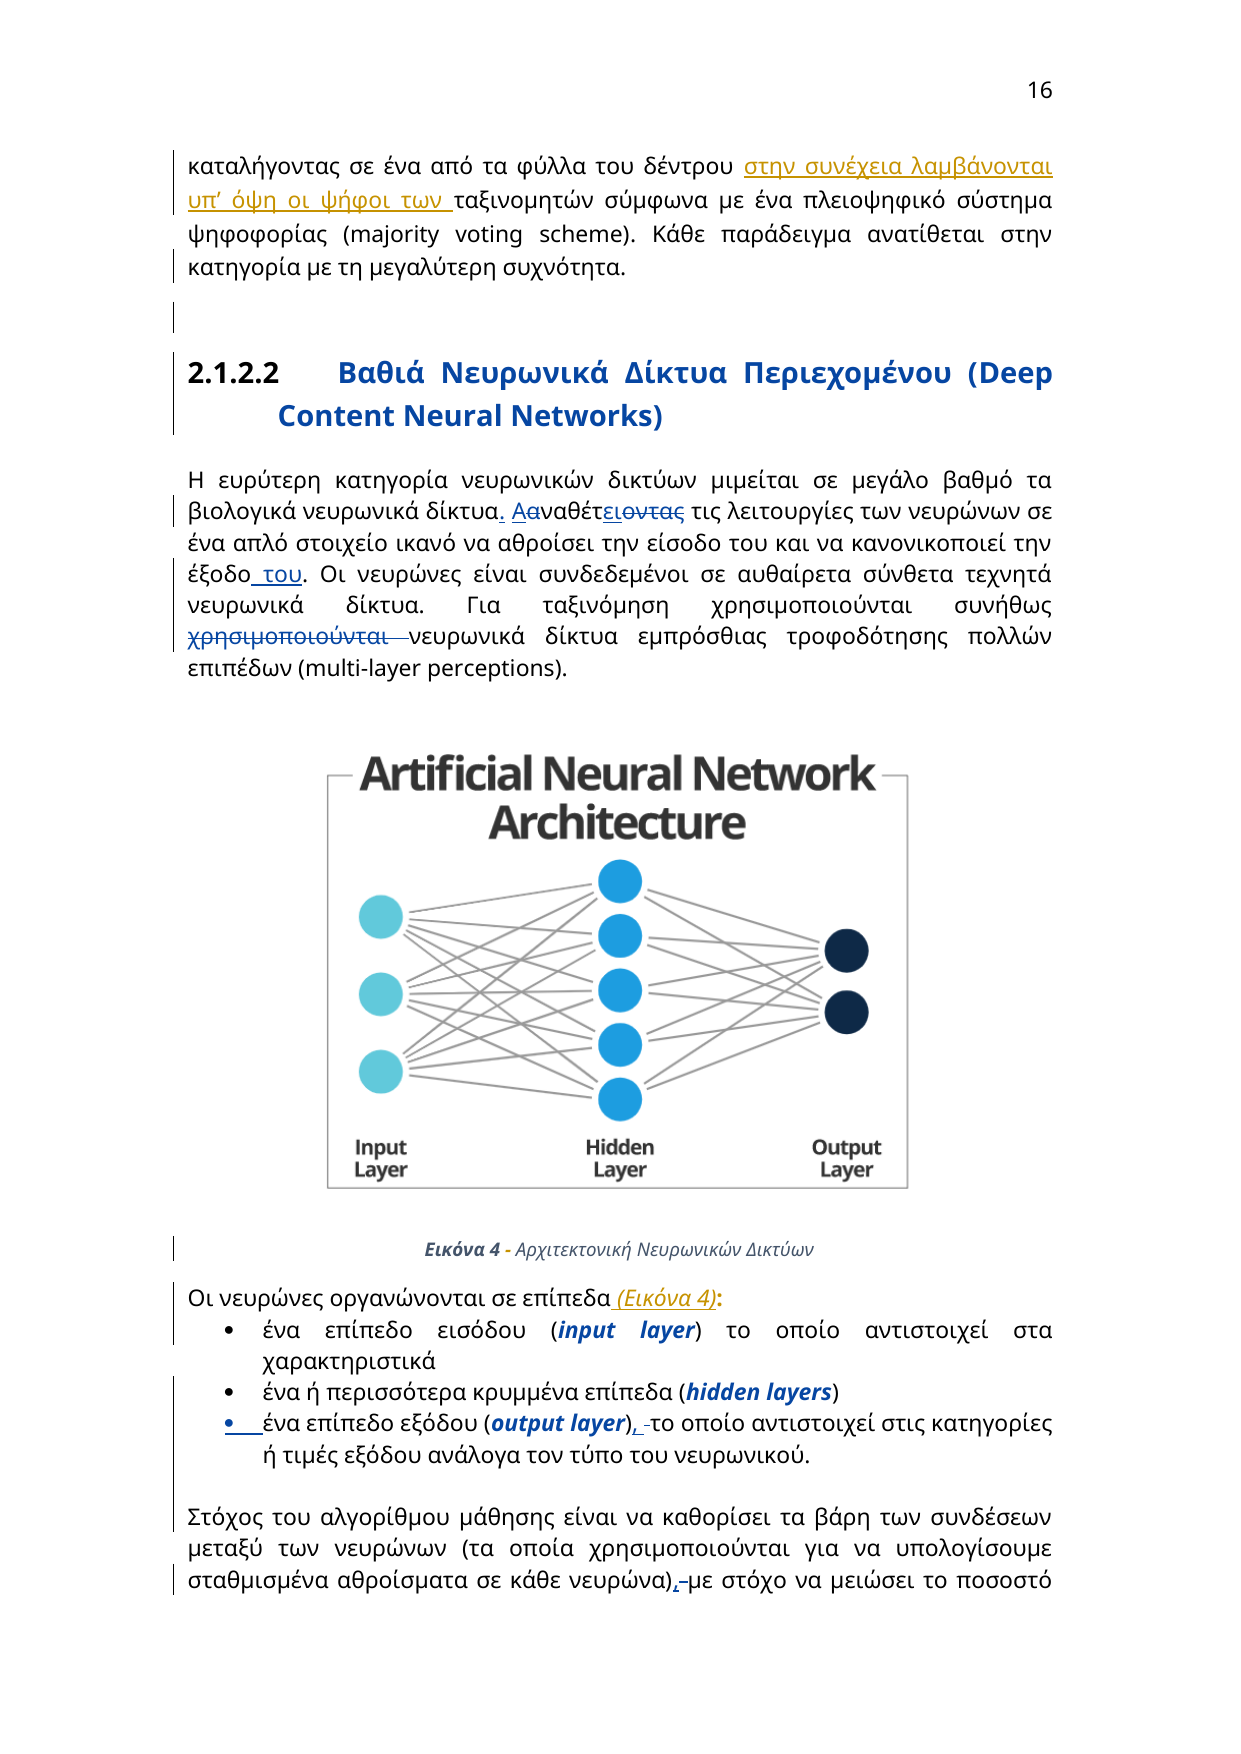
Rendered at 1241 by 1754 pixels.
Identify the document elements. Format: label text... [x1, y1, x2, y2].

picture [311, 745, 929, 1205]
subtitle Βαθιά Νευρωνικά Δίκτυα Περιεχομένου (Deep Content Neural Networks) [187, 352, 1053, 434]
list ένα επίπεδο εισόδου (input layer) το οποίο αντιστοιχεί στα χαρακτηριστικά [225, 1313, 1053, 1376]
text Η ευρύτερη κατηγορία νευρωνικών δικτύων μιμείται σε μεγάλο βαθμό τα βιολογικά νευρωνικά δίκτυα ναθέτ τις λειτουργίες των νευρώνων σε ένα απλό στοιχείο ικανό να αθροίσει την είσοδο του και να κανονικοποιεί την έξοδο. Οι νευρώνες είναι συνδεδεμένοι σε αυθαίρετα σύνθετα τεχνητά νευρωνικά δίκτυα. Για ταξινόμηση χρησιμοποιούνται συνήθως νευρωνικά δίκτυα εμπρόσθιας τροφοδότησης πολλών επιπέδων (multi-layer perceptions). [187, 464, 1053, 683]
text Εικόνα 4 - Αρχιτεκτονική Νευρωνικών Δικτύων [187, 1236, 1053, 1261]
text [187, 1501, 1053, 1595]
list ένα ή περισσότερα κρυμμένα επίπεδα (hidden layers) [225, 1376, 1053, 1407]
list ένα επίπεδο εξόδου (output layer)το οποίο αντιστοιχεί στις κατηγορίες ή τιμές εξόδου ανάλογα τον τύπο του νευρωνικού. [225, 1407, 1053, 1470]
text Οι νευρώνες οργανώνονται σε επίπεδα: [187, 1282, 1053, 1313]
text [187, 150, 1053, 282]
